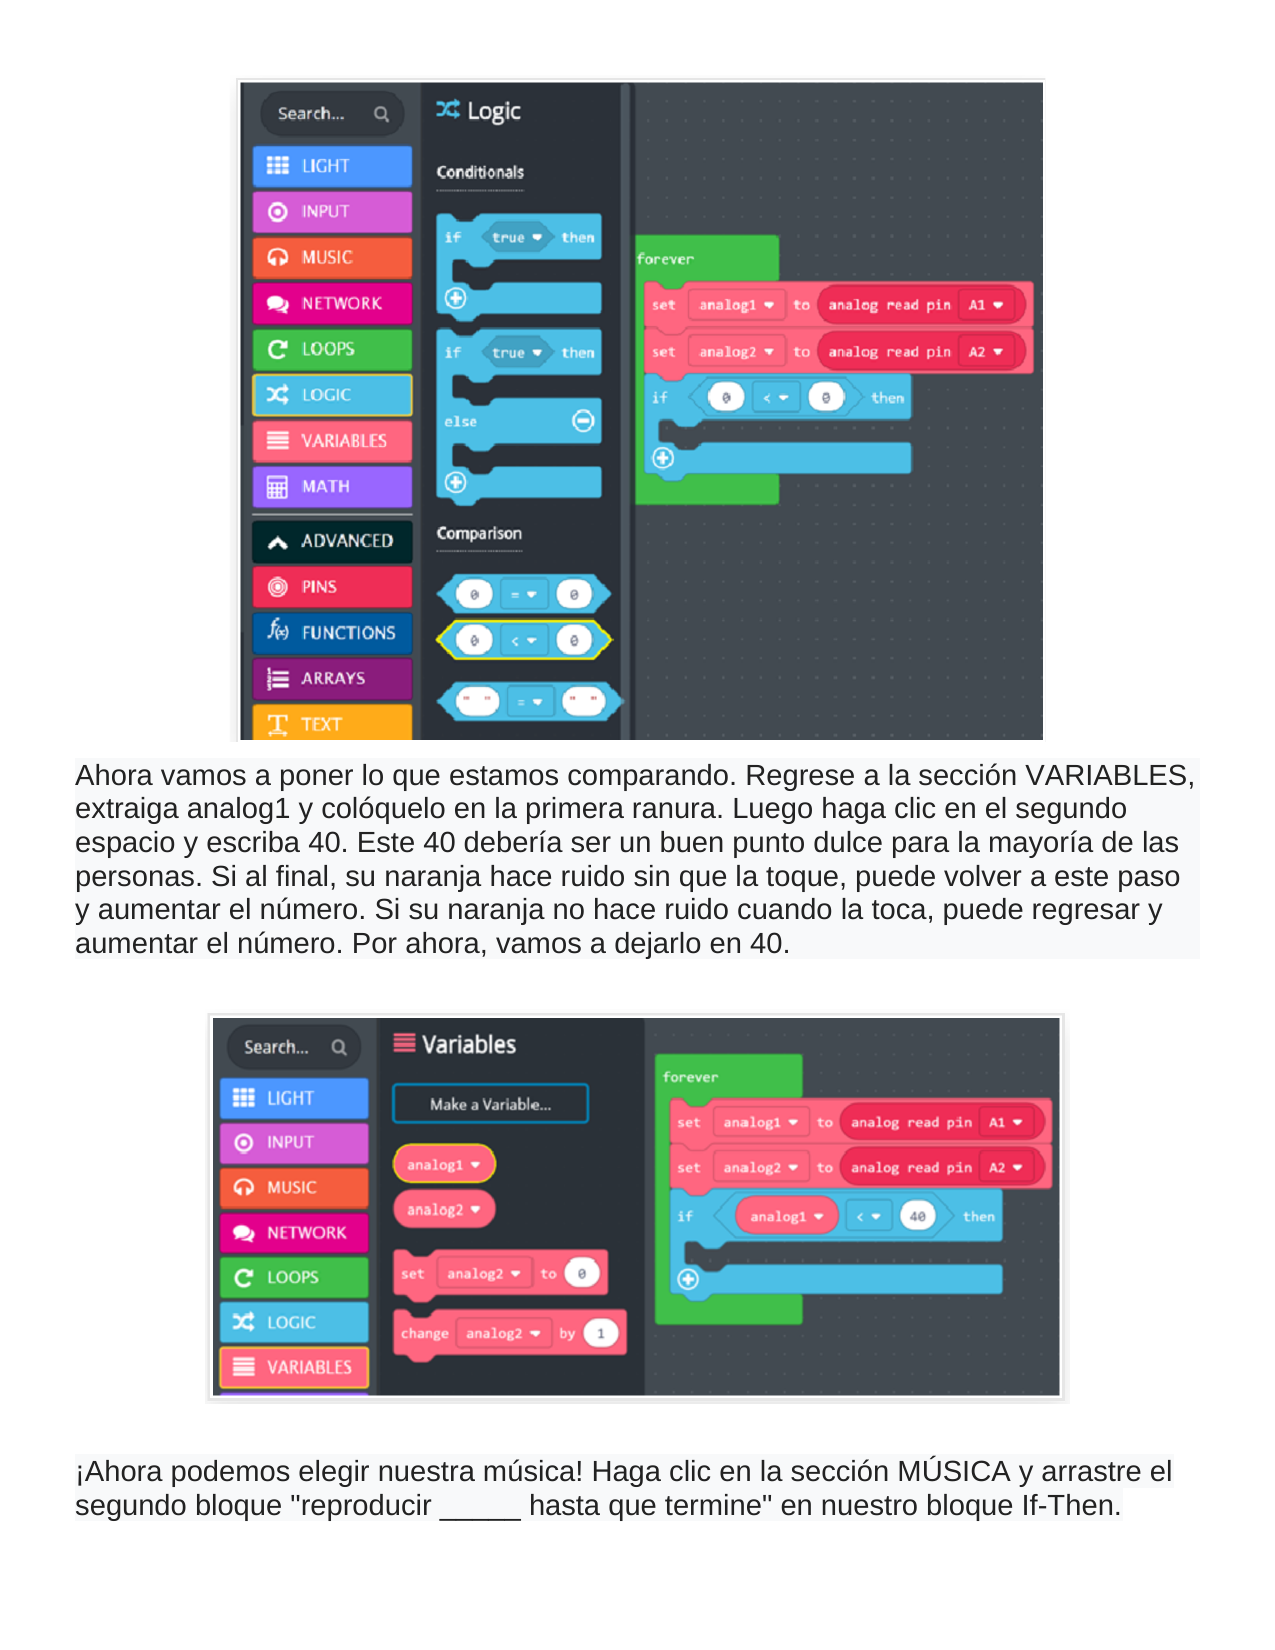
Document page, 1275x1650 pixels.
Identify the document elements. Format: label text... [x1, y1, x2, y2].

picture [229, 75, 1046, 742]
text Ahora vamos a poner lo que estamos comparando. Regrese a la sección VARIABLES, extraiga analog1 y colóquelo en la primera ranura. Luego haga clic en el segundo espacio y escriba 40. Este 40 debería ser un buen punto dulce para la mayoría de las personas. Si al final, su naranja hace ruido sin que la toque, puede volver a este paso y aumentar el número. Si su naranja no hace ruido cuando la toca, puede regresar y aumentar el número. Por ahora, vamos a dejarlo en 40. [75, 758, 1200, 959]
picture [205, 1009, 1070, 1404]
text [75, 1421, 1200, 1521]
